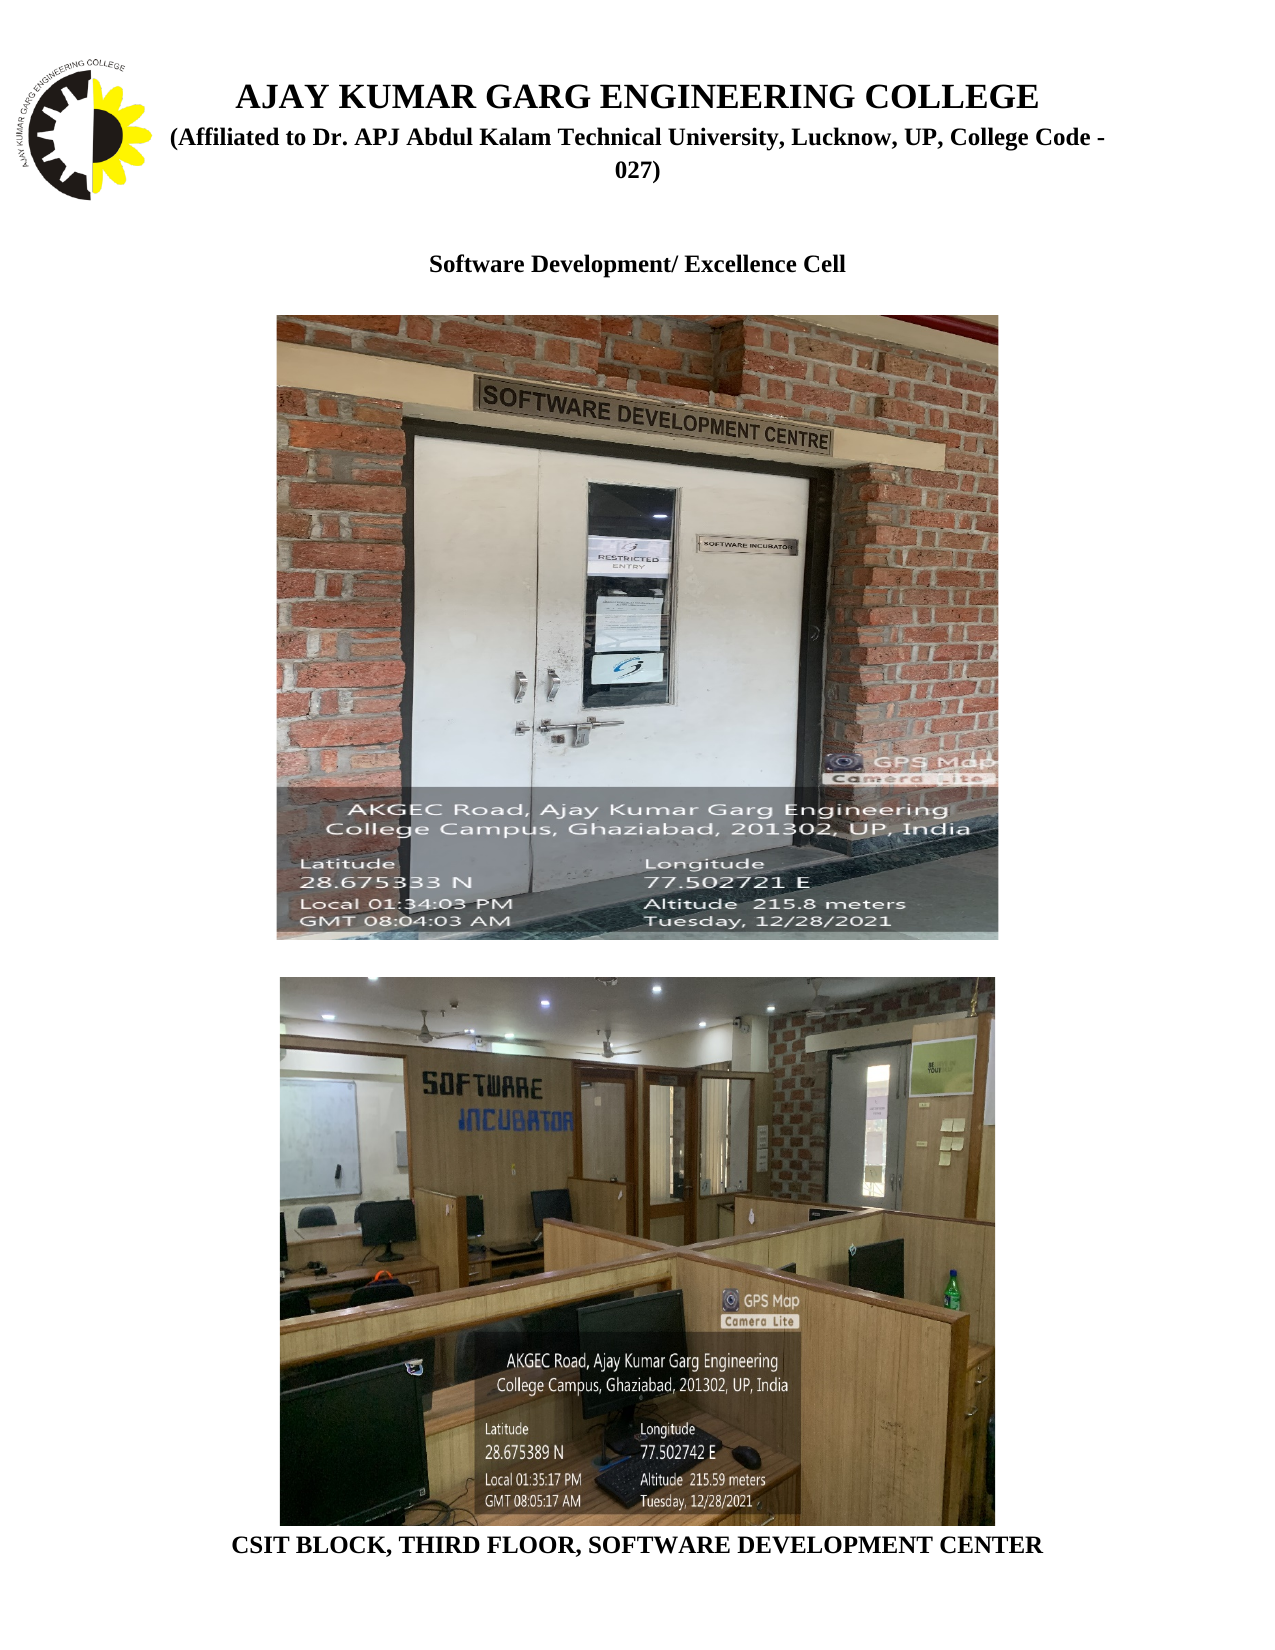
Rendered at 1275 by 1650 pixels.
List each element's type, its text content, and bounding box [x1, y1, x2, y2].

picture [16, 59, 159, 202]
picture [276, 315, 999, 940]
text CSIT BLOCK, THIRD FLOOR, SOFTWARE DEVELOPMENT CENTER [150, 1530, 1125, 1558]
text Software Development/ Excellence Cell [150, 249, 1125, 278]
picture [279, 977, 996, 1526]
